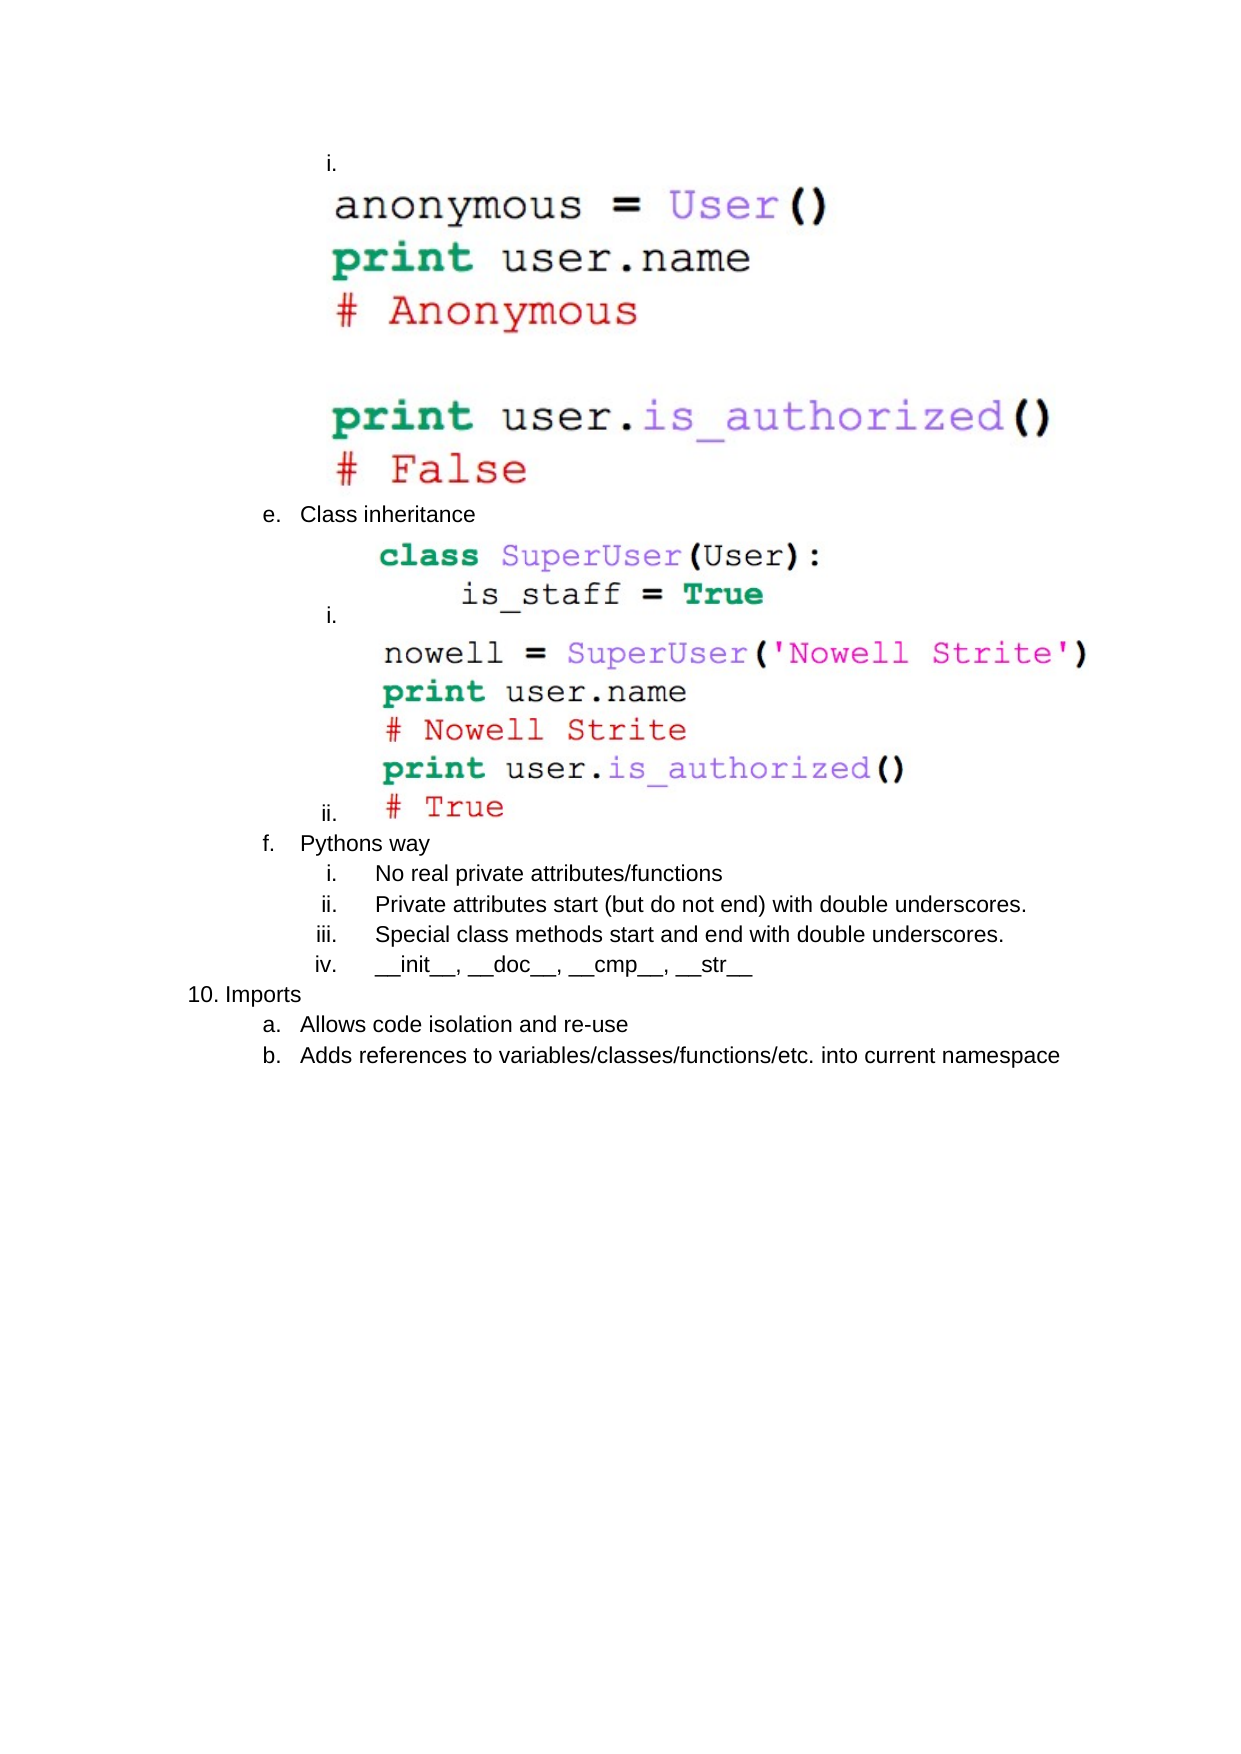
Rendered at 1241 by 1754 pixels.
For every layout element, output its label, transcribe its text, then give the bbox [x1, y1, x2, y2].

list Adds references to variables/classes/functions/etc. into current namespace [262, 1042, 1090, 1068]
picture [326, 180, 1056, 498]
list Imports [187, 981, 1090, 1008]
list Private attributes start (but do not end) with double underscores. [337, 891, 1090, 917]
picture [375, 531, 829, 624]
picture [375, 632, 1089, 822]
list __init__, __doc__, __cmp__, __str__ [337, 951, 1090, 977]
list Pythons way [262, 830, 1090, 857]
list Class inheritance [262, 501, 1090, 528]
list Special class methods start and end with double underscores. [337, 921, 1090, 947]
list No real private attributes/functions [337, 860, 1090, 887]
list Allows code isolation and re-use [262, 1011, 1090, 1038]
